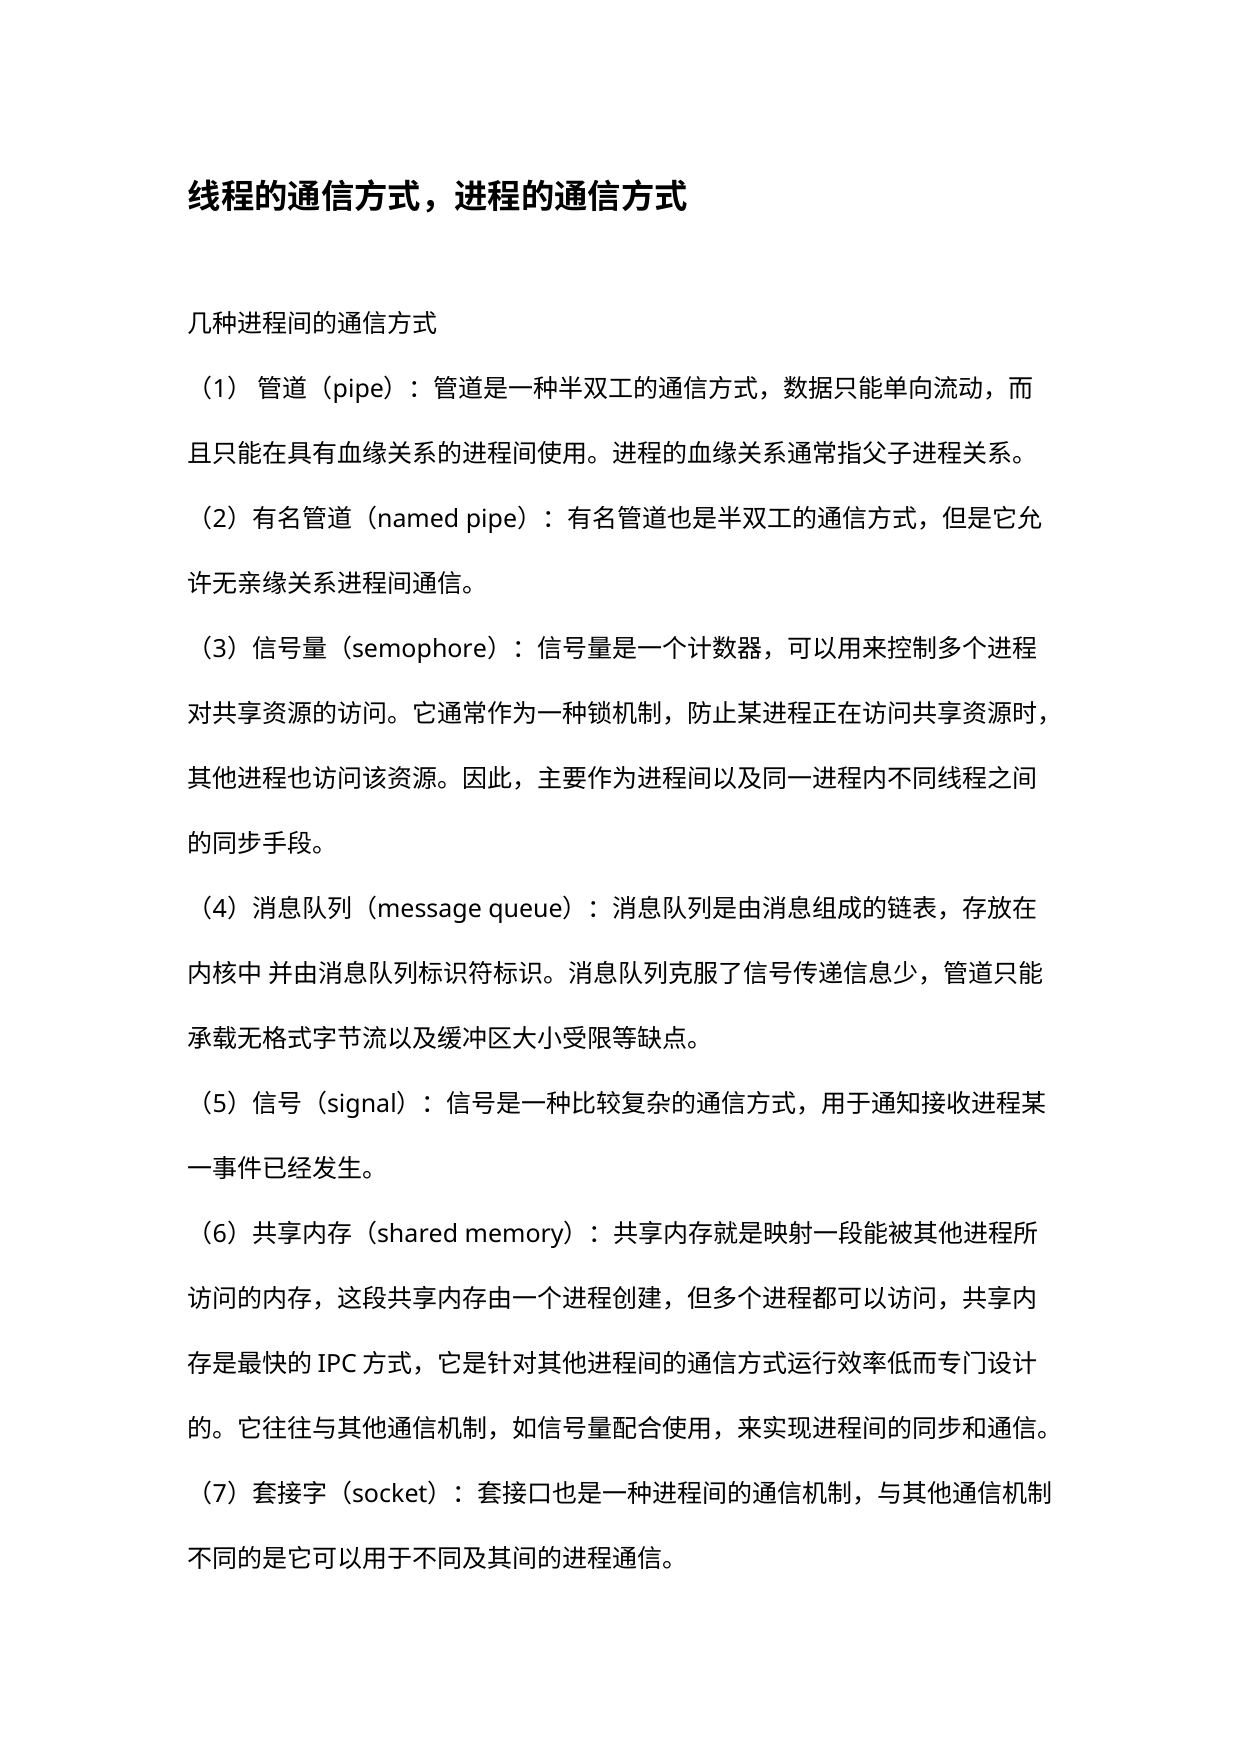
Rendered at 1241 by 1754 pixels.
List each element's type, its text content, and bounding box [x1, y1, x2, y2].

text （6）共享内存（shared memory）：共享内存就是映射一段能被其他进程所访问的内存，这段共享内存由一个进程创建，但多个进程都可以访问，共享内存是最快的IPC方式，它是针对其他进程间的通信方式运行效率低而专门设计的。它往往与其他通信机制，如信号量配合使用，来实现进程间的同步和通信。 [187, 1199, 1053, 1459]
text （1） 管道（pipe）：管道是一种半双工的通信方式，数据只能单向流动，而且只能在具有血缘关系的进程间使用。进程的血缘关系通常指父子进程关系。 [187, 354, 1053, 484]
text （3）信号量（semophore）：信号量是一个计数器，可以用来控制多个进程对共享资源的访问。它通常作为一种锁机制，防止某进程正在访问共享资源时，其他进程也访问该资源。因此，主要作为进程间以及同一进程内不同线程之间的同步手段。 [187, 614, 1053, 874]
text （7）套接字（socket）：套接口也是一种进程间的通信机制，与其他通信机制不同的是它可以用于不同及其间的进程通信。 [187, 1459, 1053, 1589]
text 几种进程间的通信方式 [187, 289, 1053, 354]
text （4）消息队列（message queue）：消息队列是由消息组成的链表，存放在内核中 并由消息队列标识符标识。消息队列克服了信号传递信息少，管道只能承载无格式字节流以及缓冲区大小受限等缺点。 [187, 874, 1053, 1069]
subtitle 线程的通信方式，进程的通信方式 [187, 162, 1053, 227]
text （2）有名管道（named pipe）：有名管道也是半双工的通信方式，但是它允许无亲缘关系进程间通信。 [187, 484, 1053, 614]
text （5）信号（signal）：信号是一种比较复杂的通信方式，用于通知接收进程某一事件已经发生。 [187, 1069, 1053, 1199]
